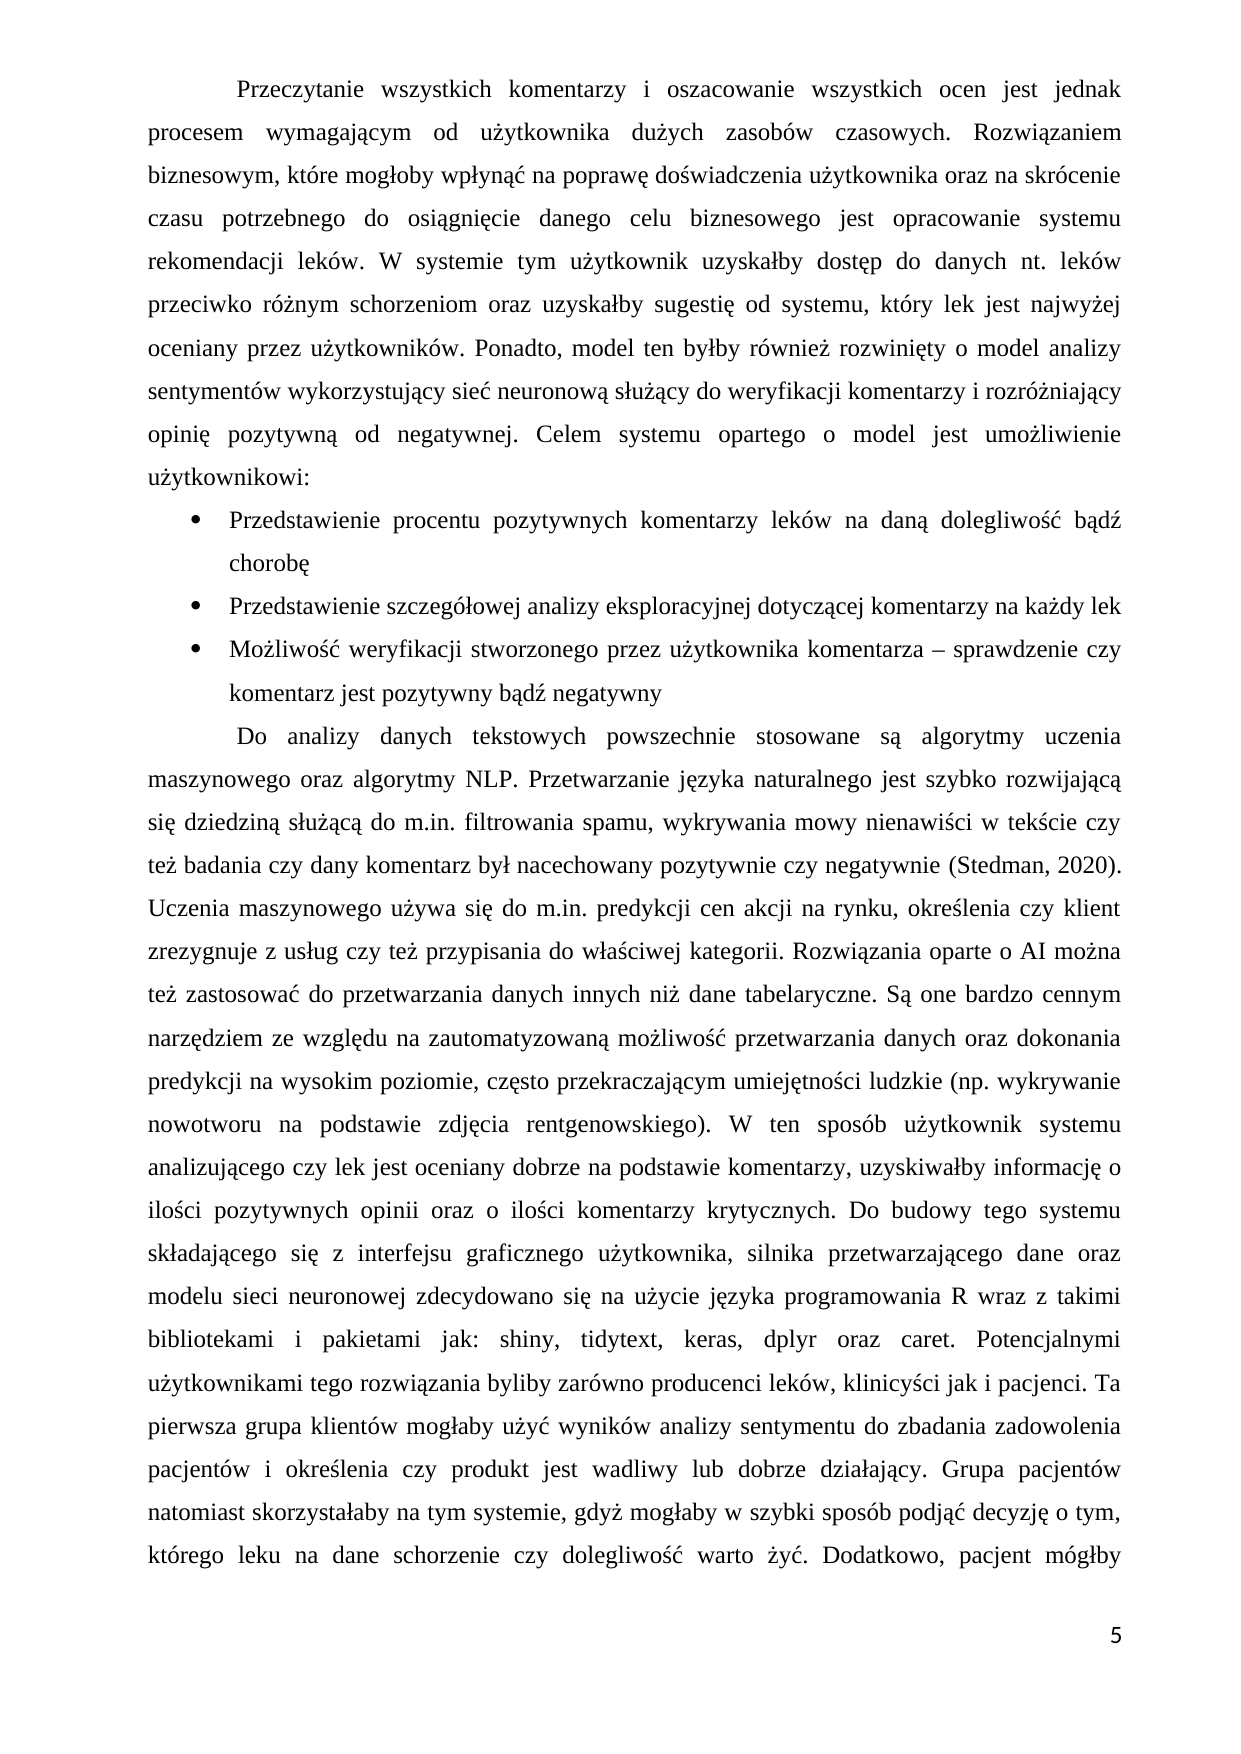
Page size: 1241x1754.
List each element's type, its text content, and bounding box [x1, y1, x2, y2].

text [148, 721, 1122, 1569]
text Przeczytanie wszystkich komentarzy i oszacowanie wszystkich ocen jest jednak procesem wymagającym od użytkownika dużych zasobów czasowych. Rozwiązaniem biznesowym, które mogłoby wpłynąć na poprawę doświadczenia użytkownika oraz na skrócenie czasu potrzebnego do osiągnięcie danego celu biznesowego jest opracowanie systemu rekomendacji leków. W systemie tym użytkownik uzyskałby dostęp do danych nt. leków przeciwko różnym schorzeniom oraz uzyskałby sugestię od systemu, który lek jest najwyżej oceniany przez użytkowników. Ponadto, model ten byłby również rozwinięty o model analizy sentymentów wykorzystujący sieć neuronową służący do weryfikacji komentarzy i rozróżniający opinię pozytywną od negatywnej. Celem systemu opartego o model jest umożliwienie użytkownikowi: [148, 74, 1122, 491]
list Przedstawienie szczegółowej analizy eksploracyjnej dotyczącej komentarzy na każdy lek [191, 591, 1122, 620]
list Przedstawienie procentu pozytywnych komentarzy leków na daną dolegliwość bądź chorobę [191, 505, 1122, 577]
list Możliwość weryfikacji stworzonego przez użytkownika komentarza – sprawdzenie czy komentarz jest pozytywny bądź negatywny [191, 634, 1122, 706]
